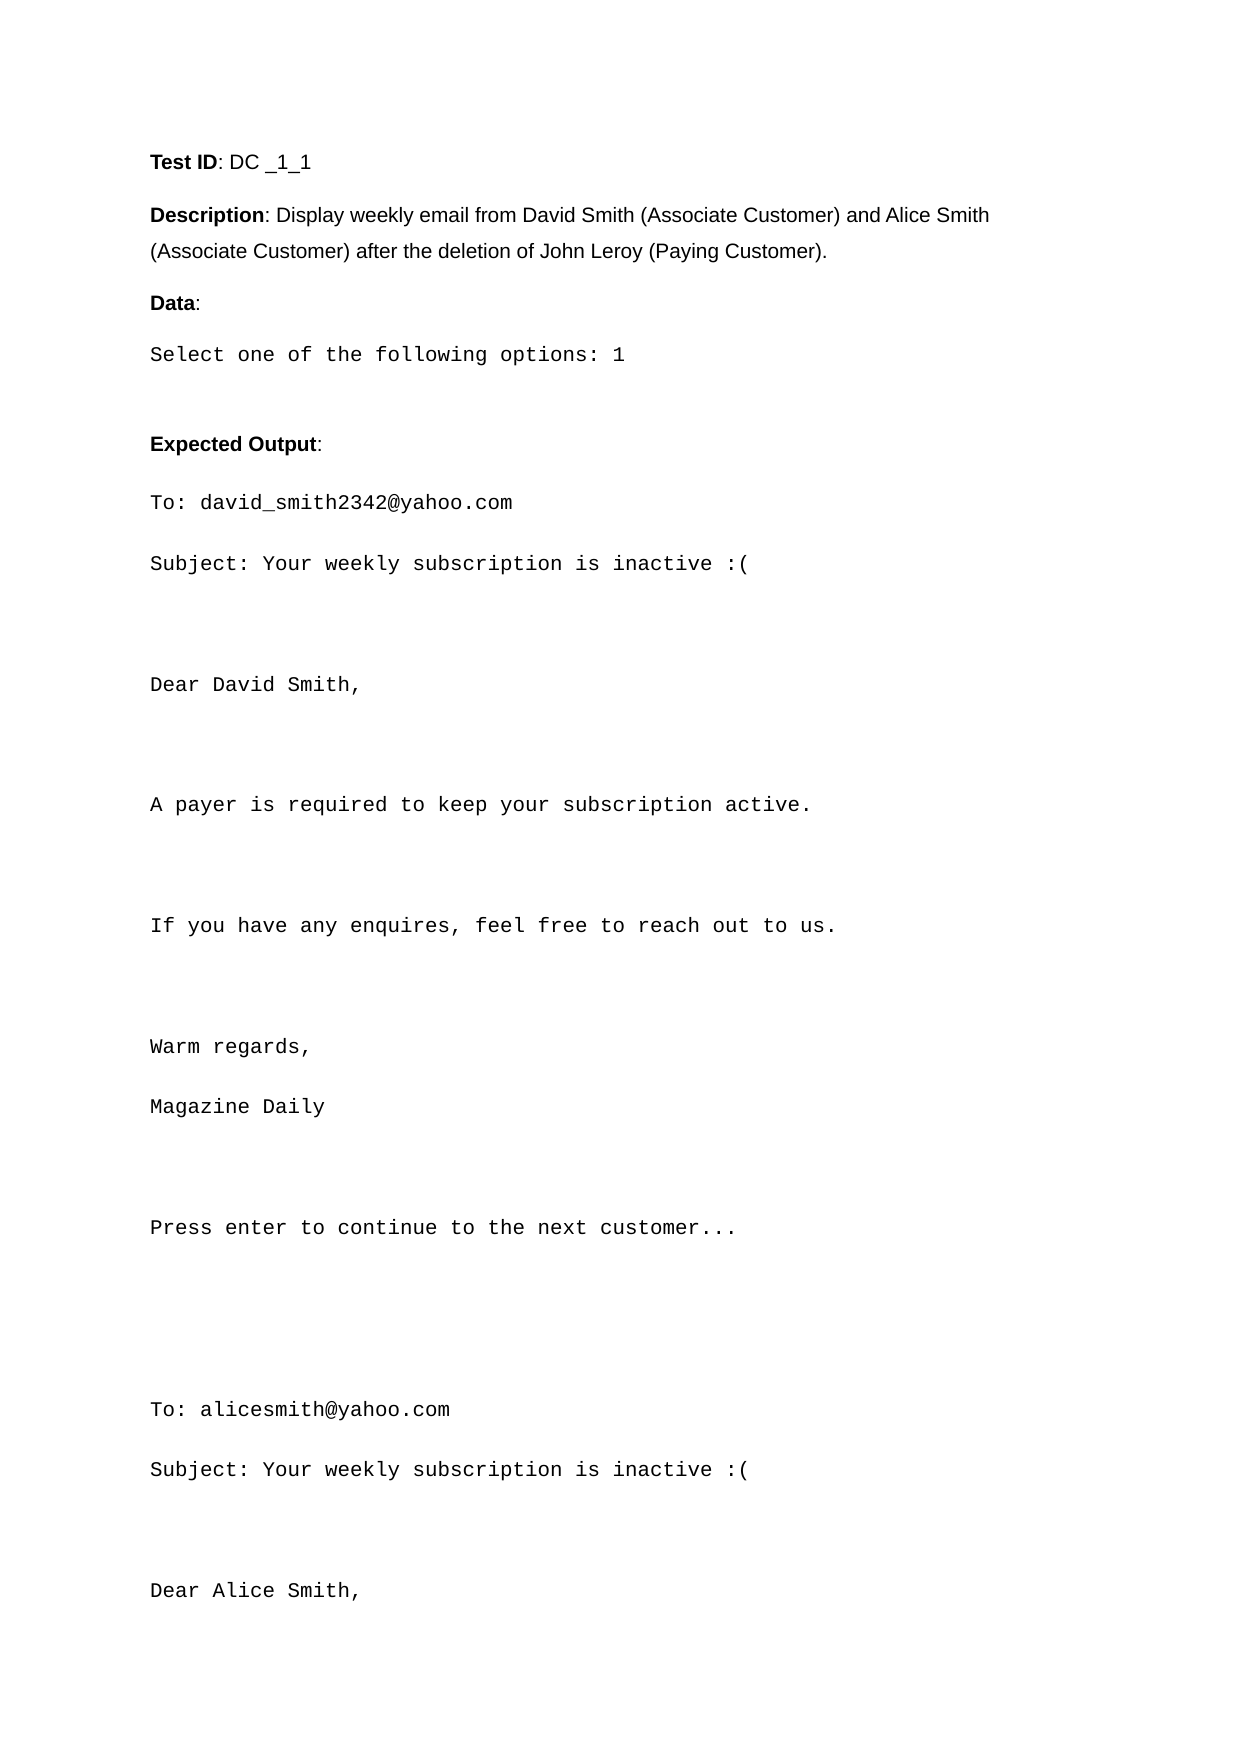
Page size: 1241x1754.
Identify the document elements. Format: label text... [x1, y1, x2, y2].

text To: alicesmith@yahoo.com [150, 1399, 1028, 1422]
text Test ID: DC _1_1 [150, 150, 1028, 174]
text Dear Alice Smith, [150, 1580, 1028, 1603]
text Subject: Your weekly subscription is inactive :( [150, 1459, 1028, 1483]
text Subject: Your weekly subscription is inactive :( [150, 553, 1028, 576]
text To: david_smith2342@yahoo.com [150, 492, 1028, 516]
text Magazine Daily [150, 1097, 1028, 1120]
text Select one of the following options: 1 [150, 344, 1028, 367]
text A payer is required to keep your subscription active. [150, 794, 1028, 818]
text Warm regards, [150, 1036, 1028, 1060]
text Data: [150, 291, 1028, 315]
text Dear David Smith, [150, 674, 1028, 697]
text Expected Output: [150, 396, 1028, 455]
text If you have any enquires, feel free to reach out to us. [150, 915, 1028, 939]
text Press enter to continue to the next customer... [150, 1217, 1028, 1241]
text Description: Display weekly email from David Smith (Associate Customer) and Alice Smith (Associate Customer) after the deletion of John Leroy (Paying Customer). [150, 203, 1028, 262]
